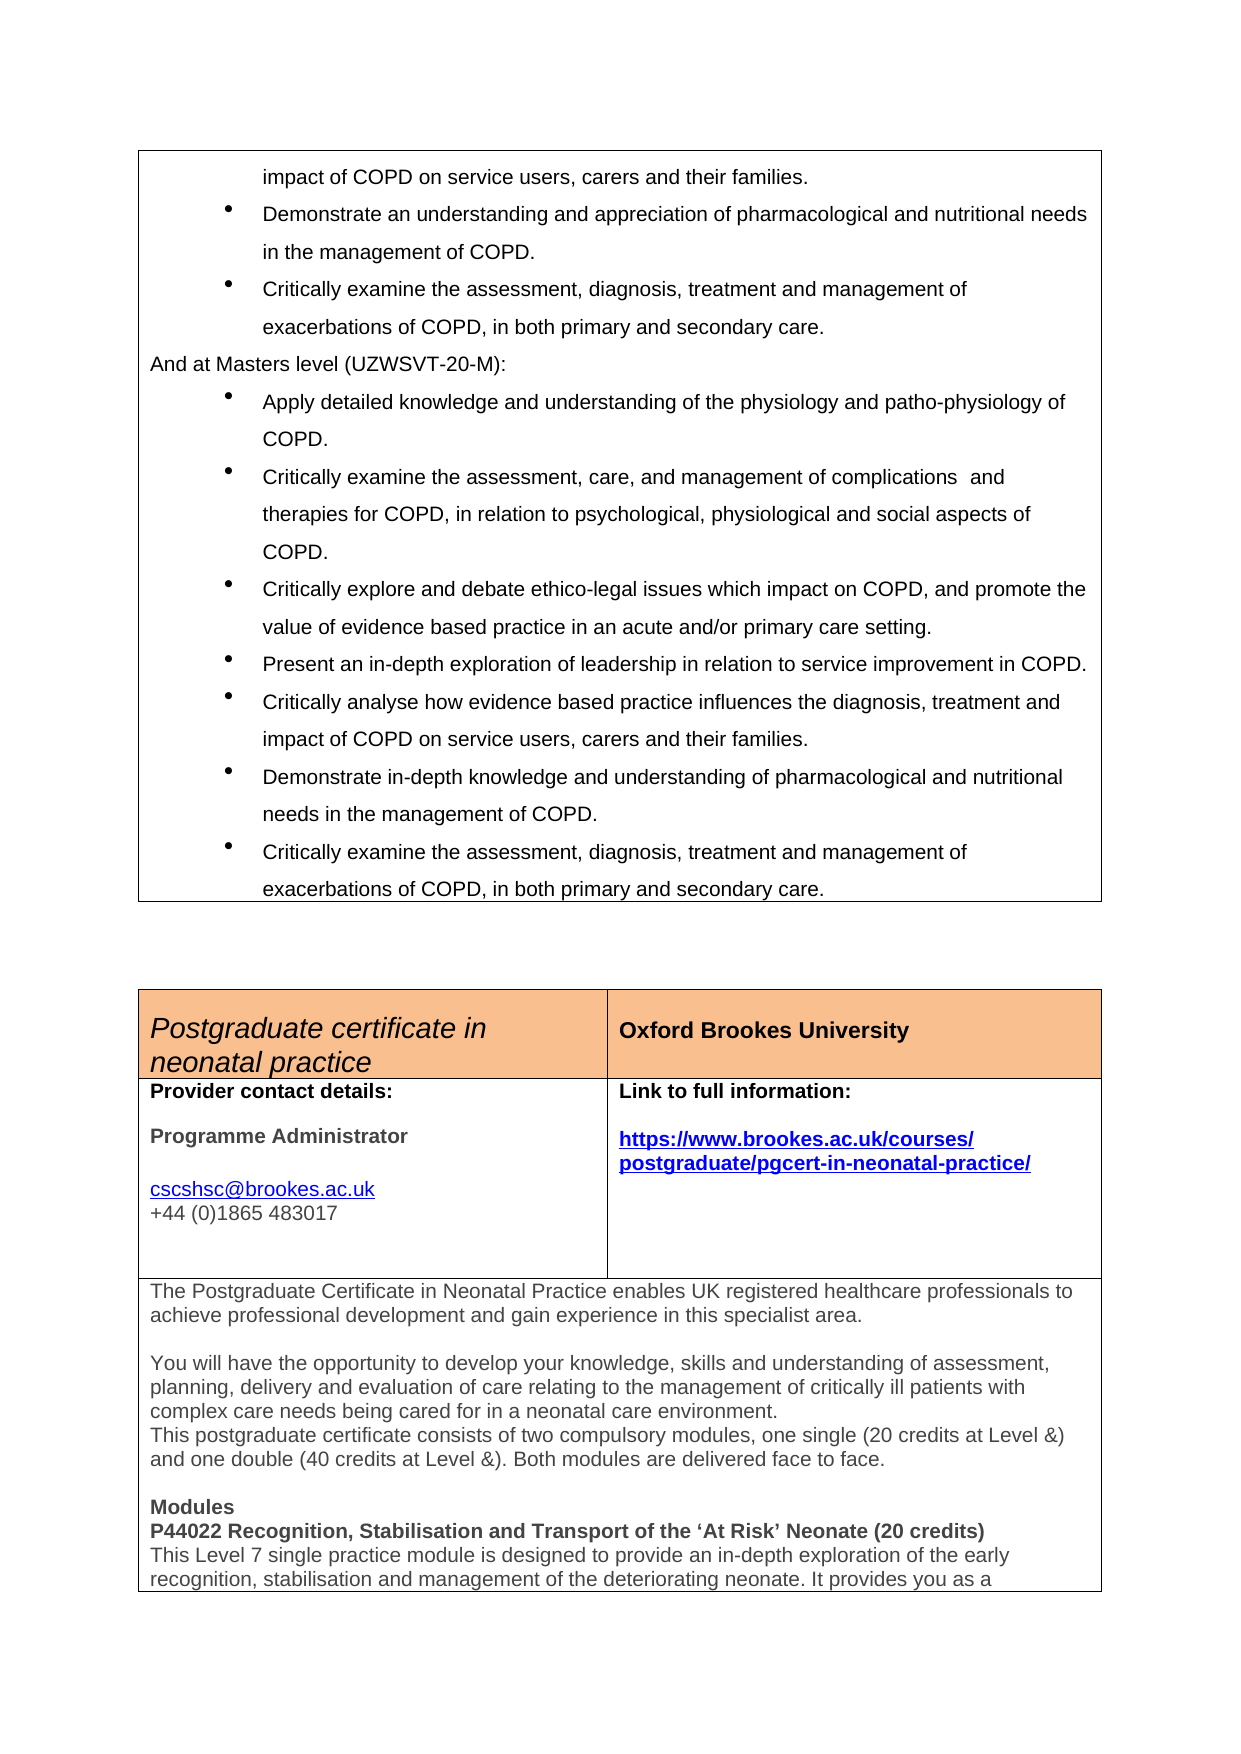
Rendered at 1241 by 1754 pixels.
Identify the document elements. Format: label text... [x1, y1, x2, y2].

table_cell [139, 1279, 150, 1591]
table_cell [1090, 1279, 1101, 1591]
table_header Oxford Brookes University [608, 990, 1101, 1078]
table_cell Provider contact details: Programme Administrator cscshsc@brookes.ac.uk +44 (0)1865 483017 [139, 1079, 607, 1278]
table_cell Link to full information: https://www.brookes.ac.uk/courses/postgraduate/pgcert-in-neonatal-practice/ [608, 1079, 1101, 1278]
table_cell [139, 151, 1101, 901]
table_header Postgraduate certificate in neonatal practice [139, 990, 607, 1078]
